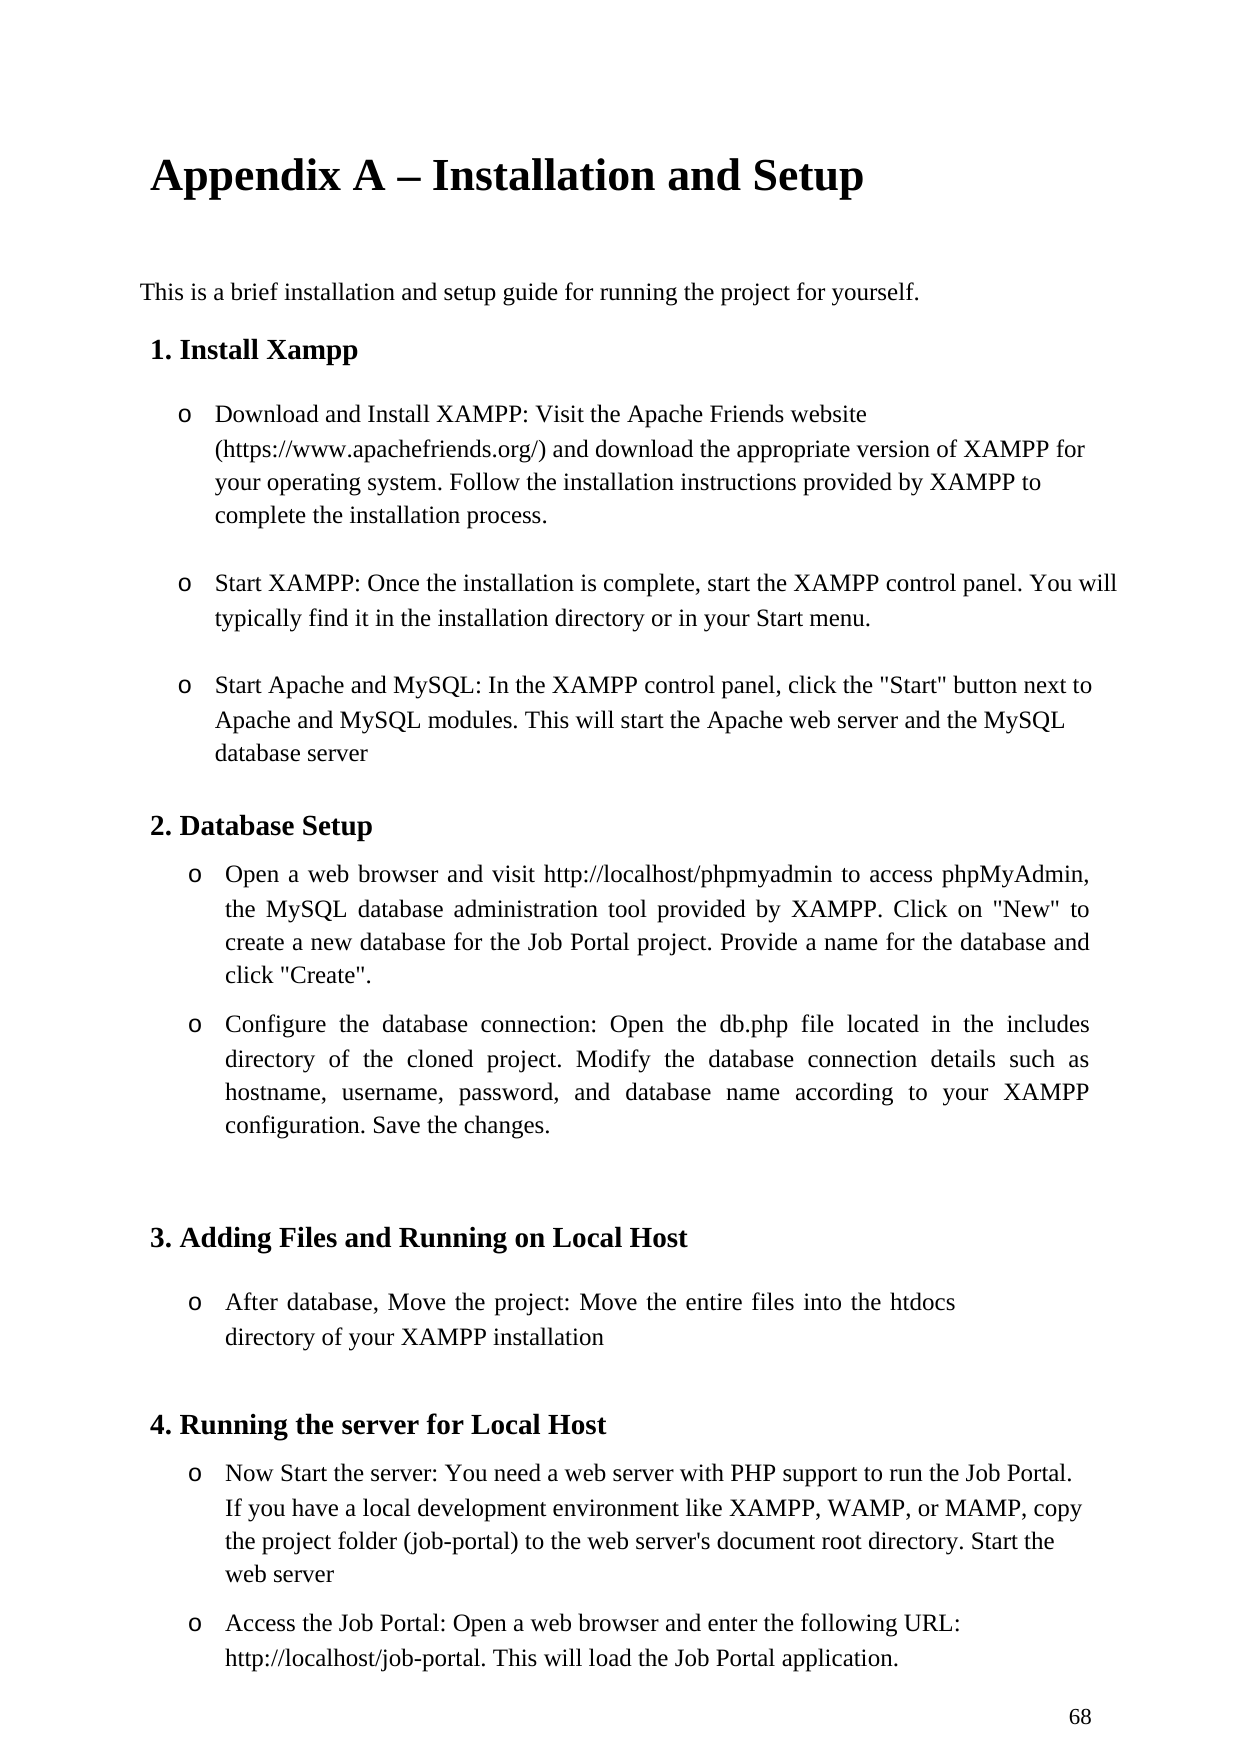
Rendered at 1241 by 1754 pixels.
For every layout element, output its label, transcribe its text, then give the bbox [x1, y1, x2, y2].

list Now Start the server: You need a web server with PHP support to run the Job Portal. If you have a local development environment like XAMPP, WAMP, or MAMP, copy the project folder (job-portal) to the web server's document root directory. Start the web server [187, 1458, 1091, 1587]
subtitle Appendix A – Installation and Setup [150, 148, 1123, 201]
list Adding Files and Running on Local Host [150, 1220, 1091, 1253]
list Open a web browser and visit http://localhost/phpmyadmin to access phpMyAdmin, the MySQL database administration tool provided by XAMPP. Click on "New" to create a new database for the Job Portal project. Provide a name for the database and click "Create". [187, 859, 1091, 988]
list Start Apache and MySQL: In the XAMPP control panel, click the "Start" button next to Apache and MySQL modules. This will start the Apache web server and the MySQL database server [177, 670, 1123, 767]
list Download and Install XAMPP: Visit the Apache Friends website (https://www.apachefriends.org/) and download the appropriate version of XAMPP for your operating system. Follow the installation instructions provided by XAMPP to complete the installation process. [177, 399, 1123, 529]
list Database Setup [150, 808, 1123, 842]
list After database, Move the project: Move the entire files into the htdocs directory of your XAMPP installation [187, 1287, 956, 1351]
list Install Xampp [150, 332, 1123, 365]
list Start XAMPP: Once the installation is complete, start the XAMPP control panel. You will typically find it in the installation directory or in your Start menu. [177, 568, 1123, 631]
list Running the server for Local Host [150, 1407, 1123, 1441]
list Access the Job Portal: Open a web browser and enter the following URL: http://localhost/job-portal. This will load the Job Portal application. [187, 1608, 1091, 1672]
list Configure the database connection: Open the db.php file located in the includes directory of the cloned project. Modify the database connection details such as hostname, username, password, and database name according to your XAMPP configuration. Save the changes. [187, 1009, 1091, 1139]
text This is a brief installation and setup guide for running the project for yourself. [139, 277, 1123, 305]
